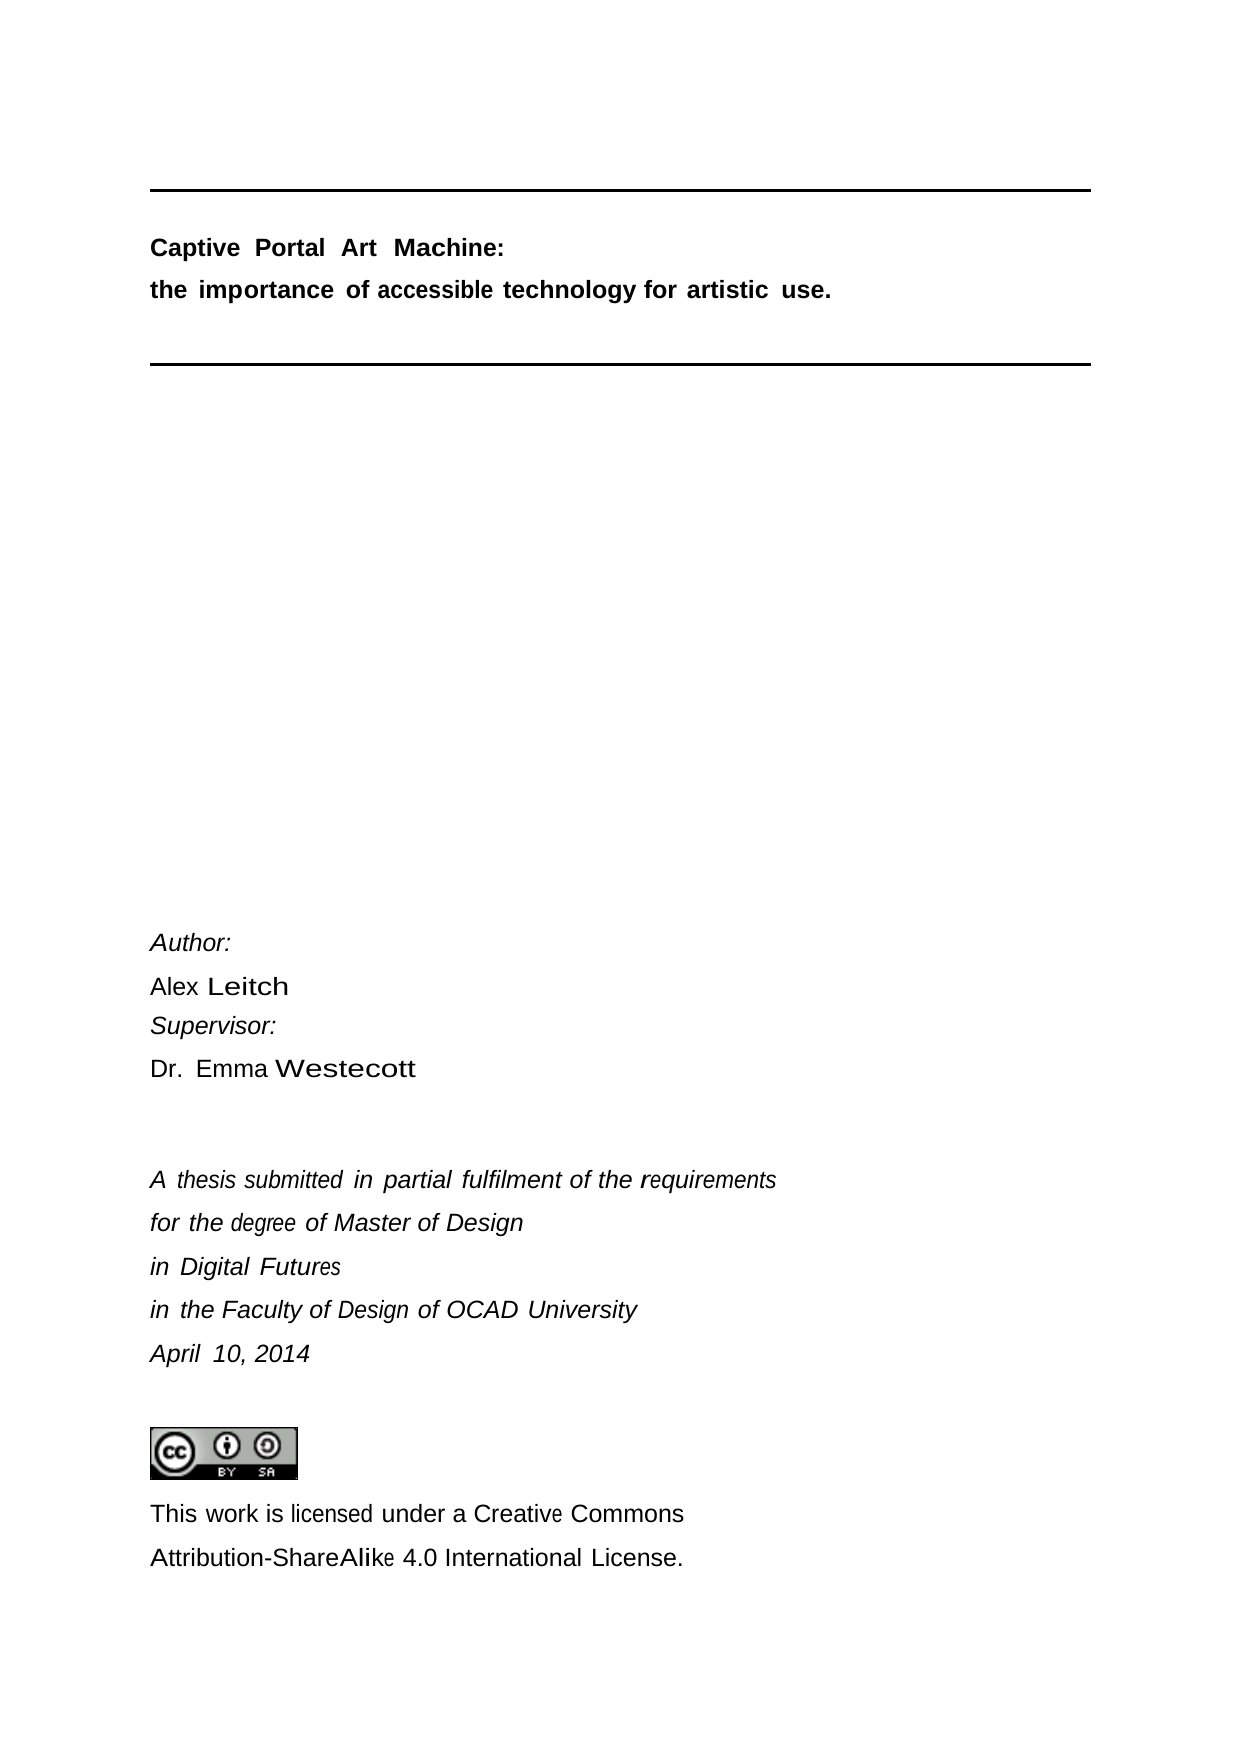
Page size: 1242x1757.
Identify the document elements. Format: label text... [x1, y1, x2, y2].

text Attribution-ShareAlike 4.0 International License. [150, 1543, 1069, 1572]
text Author: [150, 928, 1069, 957]
text the importance of accessible technology for artistic use. [150, 275, 1069, 304]
text This work is licensed under a Creative Commons [150, 1499, 1069, 1528]
text Dr. Emma Westecott [150, 1054, 1069, 1083]
text in the Faculty of Design of OCAD University [150, 1295, 1069, 1324]
text Alex Leitch [150, 972, 1069, 1001]
text Supervisor: [150, 1011, 1069, 1039]
text in Digital Futures [150, 1252, 1069, 1280]
text A thesis submitted in partial fulfilment of the requirements for the degree of Master of Design [150, 1164, 778, 1237]
text April 10, 2014 [150, 1339, 1069, 1367]
text Captive Portal Art Machine: [150, 233, 1069, 262]
picture [151, 1428, 297, 1479]
